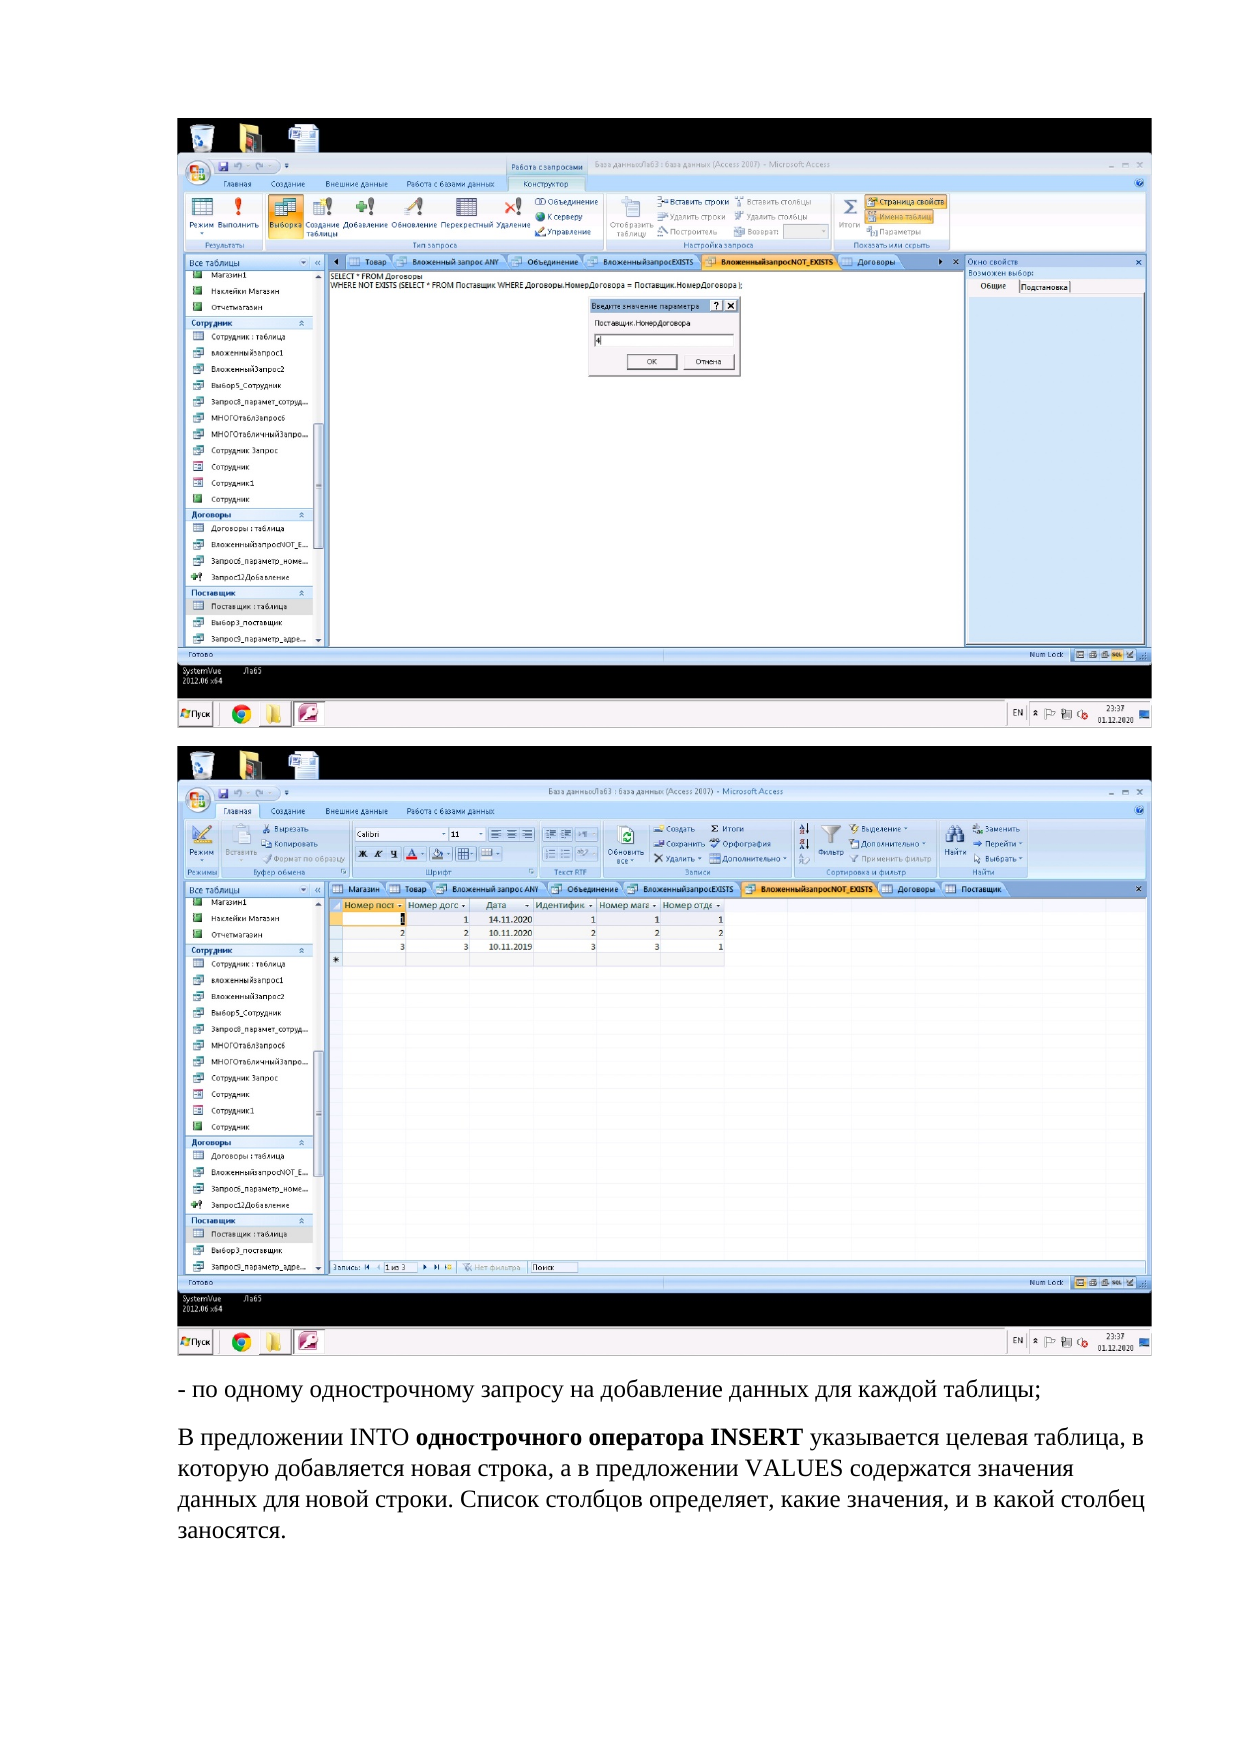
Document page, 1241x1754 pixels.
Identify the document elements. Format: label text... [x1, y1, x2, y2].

picture [177, 118, 1152, 728]
picture [177, 746, 1152, 1356]
text В предложении INTO однострочного оператора INSERT указывается целевая таблица, в которую добавляется новая строка, а в предложении VALUES содержатся значения данных для новой строки. Список столбцов определяет, какие значения, и в какой столбец заносятся. [177, 1422, 1152, 1544]
text - по одному однострочному запросу на добавление данных для каждой таблицы; [177, 1374, 1152, 1403]
